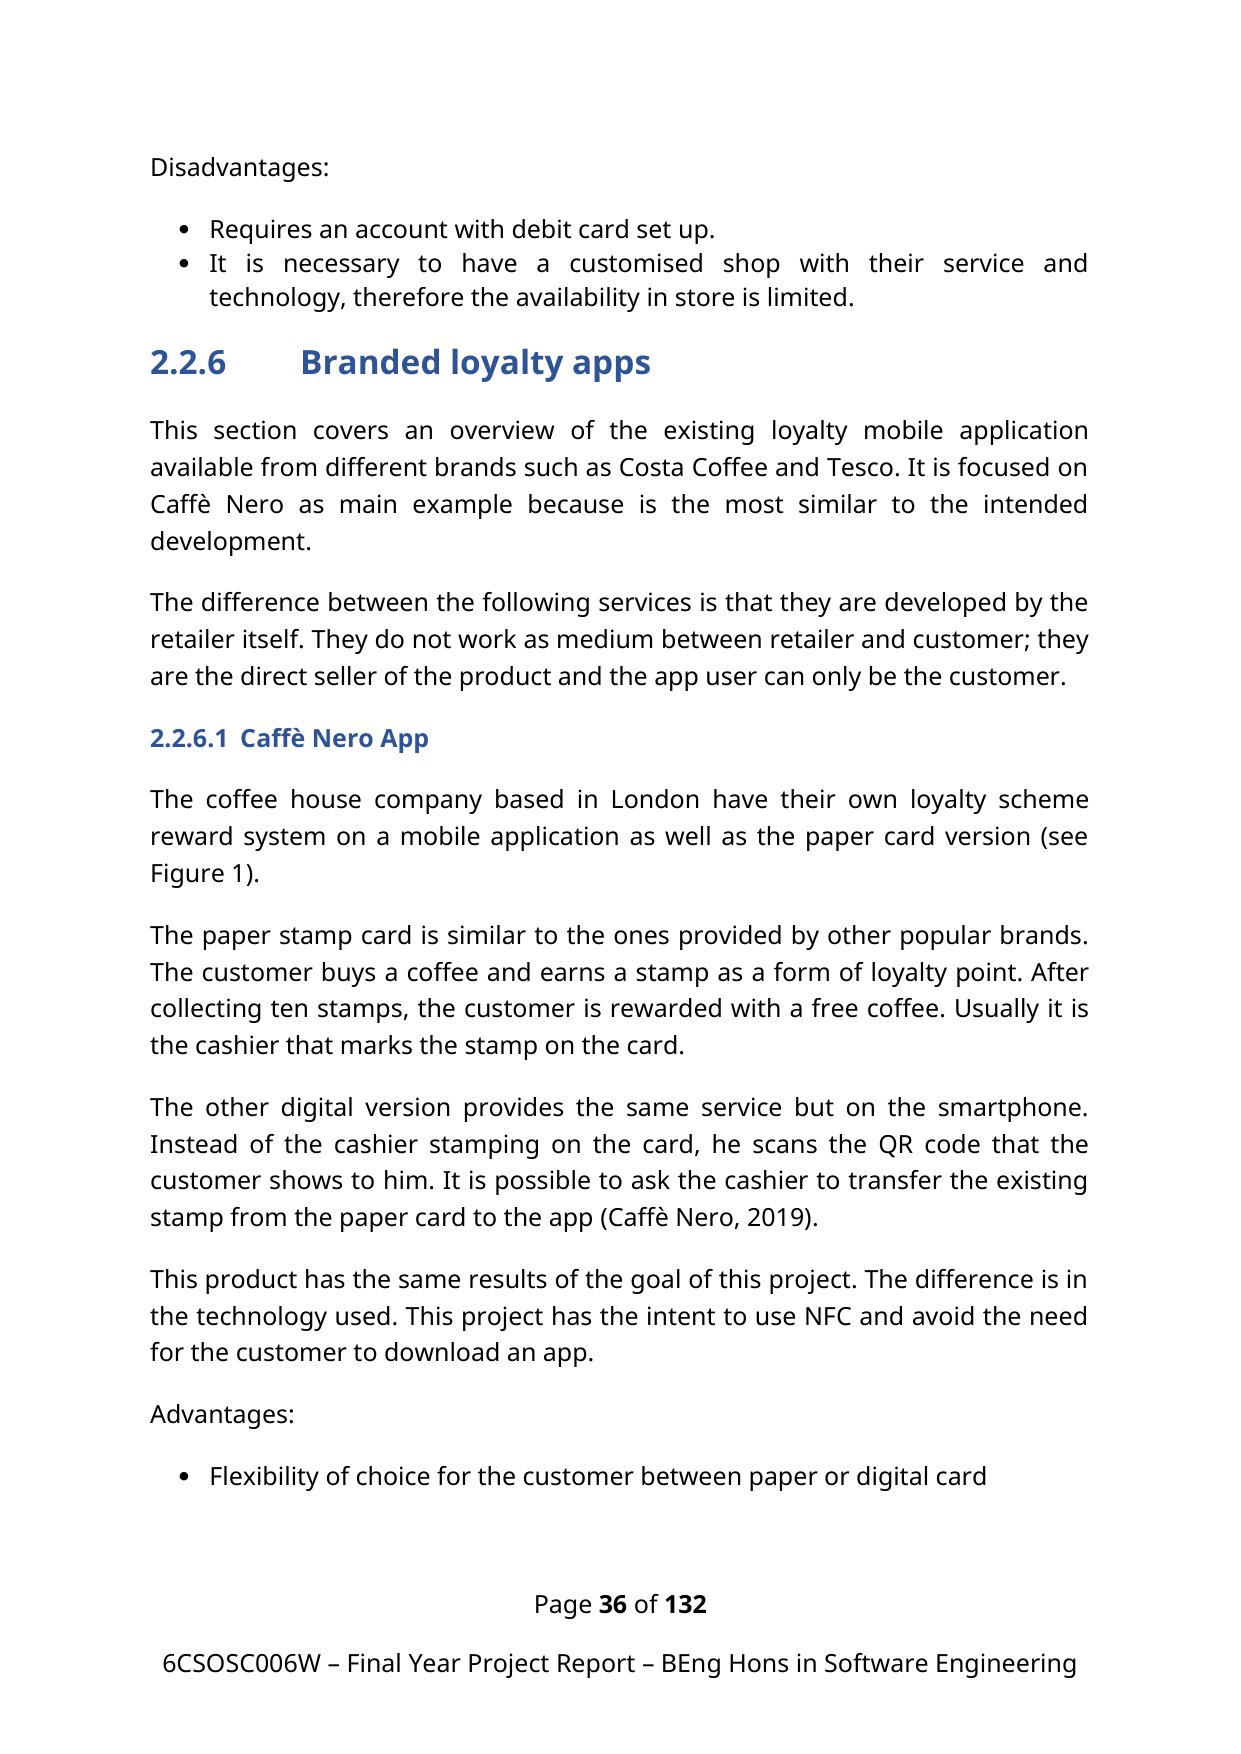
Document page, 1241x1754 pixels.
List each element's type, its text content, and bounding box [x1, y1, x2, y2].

text This product has the same results of the goal of this project. The difference is in the technology used. This project has the intent to use NFC and avoid the need for the customer to download an app. [150, 1262, 1090, 1369]
text The other digital version provides the same service but on the smartphone. Instead of the cashier stamping on the card, he scans the QR code that the customer shows to him. It is possible to ask the cashier to transfer the existing stamp from the paper card to the app . [150, 1089, 1090, 1234]
subtitle Branded loyalty apps [150, 339, 1090, 384]
list Requires an account with debit card set up. [179, 212, 1090, 246]
text The paper stamp card is similar to the ones provided by other popular brands. The customer buys a coffee and earns a stamp as a form of loyalty point. After collecting ten stamps, the customer is rewarded with a free coffee. Usually it is the cashier that marks the stamp on the card. [150, 917, 1090, 1062]
list It is necessary to have a customised shop with their service and technology, therefore the availability in store is limited. [179, 246, 1090, 314]
text The difference between the following services is that they are developed by the retailer itself. They do not work as medium between retailer and customer; they are the direct seller of the product and the app user can only be the customer. [150, 585, 1090, 693]
list Flexibility of choice for the customer between paper or digital card [179, 1459, 1090, 1493]
subtitle Caffè Nero App [150, 720, 1090, 754]
text The coffee house company based in London have their own loyalty scheme reward system on a mobile application as well as the paper card version (see Figure 1). [150, 782, 1090, 890]
text Advantages: [150, 1397, 1090, 1431]
text Disadvantages: [150, 150, 1090, 184]
text This section covers an overview of the existing loyalty mobile application available from different brands such as Costa Coffee and Tesco. It is focused on Caffè Nero as main example because is the most similar to the intended development. [150, 413, 1090, 557]
